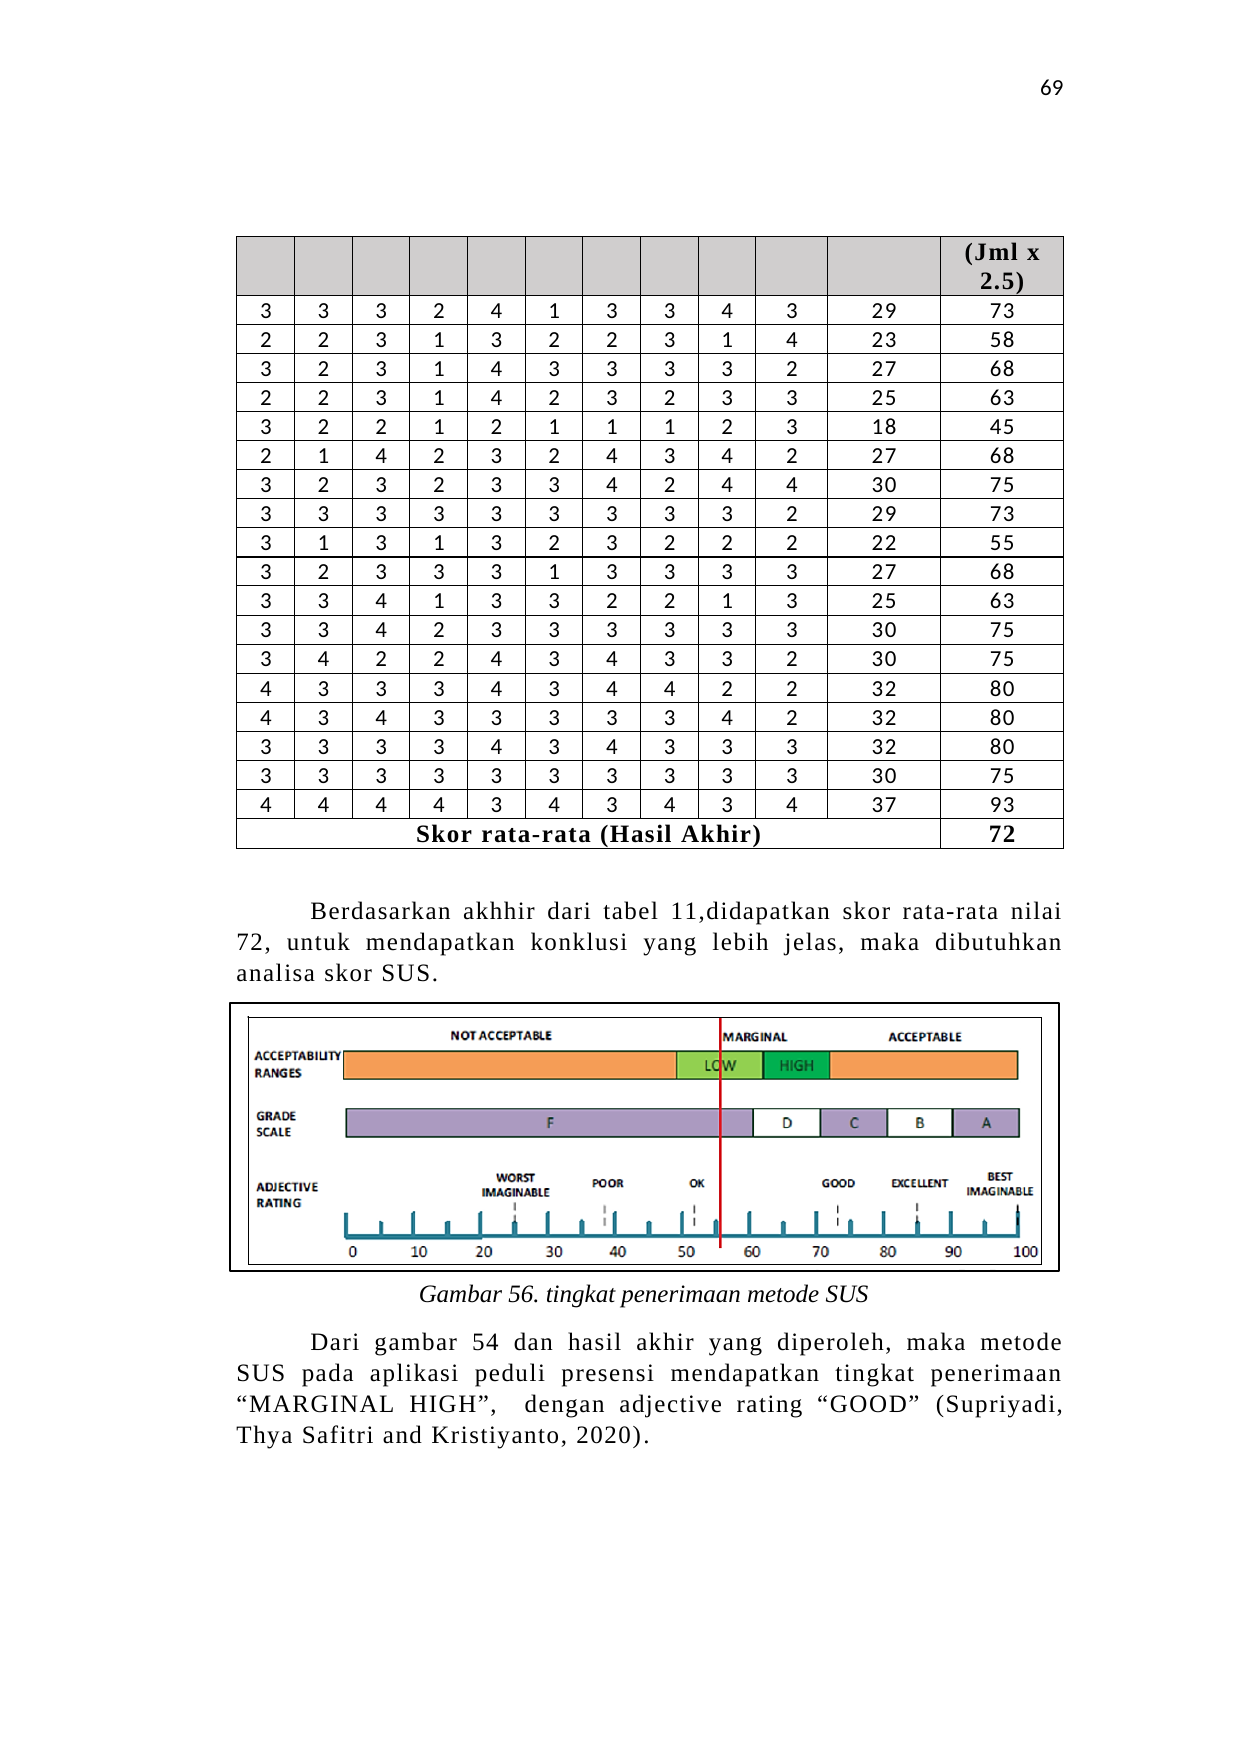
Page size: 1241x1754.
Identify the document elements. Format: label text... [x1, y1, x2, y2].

table_cell 3 [583, 499, 640, 527]
table_cell 3 [583, 790, 640, 818]
table_cell 2 [526, 325, 582, 353]
table_cell 4 [699, 441, 755, 469]
table_cell 3 [699, 354, 755, 382]
table_cell 73 [941, 296, 1063, 324]
table_cell 4 [641, 674, 698, 702]
table_cell 4 [353, 703, 409, 731]
table_cell 2 [756, 354, 827, 382]
table_cell 3 [410, 703, 467, 731]
table_cell 3 [353, 499, 409, 527]
table_cell 3 [699, 558, 755, 585]
table_cell 3 [526, 761, 582, 789]
table_cell 68 [941, 558, 1063, 585]
table_cell 58 [941, 325, 1063, 353]
table_cell 3 [295, 761, 352, 789]
table_cell 3 [353, 528, 409, 556]
table_cell 37 [828, 790, 940, 818]
table_cell 3 [295, 586, 352, 614]
table_cell 2 [641, 586, 698, 614]
table_cell 22 [828, 528, 940, 556]
table_cell 1 [410, 325, 467, 353]
table_cell 2 [237, 441, 294, 469]
table_cell 4 [583, 645, 640, 673]
table_cell 3 [353, 325, 409, 353]
table_cell 2 [295, 470, 352, 498]
table_cell 30 [828, 761, 940, 789]
subtitle Berdasarkan akhhir dari tabel 11,didapatkan skor rata-rata nilai 72, untuk mendapatkan konklusi yang lebih jelas, maka dibutuhkan analisa skor SUS. [236, 896, 1063, 987]
table_cell 3 [295, 296, 352, 324]
table_cell 3 [699, 616, 755, 643]
table_cell 3 [237, 558, 294, 585]
table_cell 1 [410, 354, 467, 382]
table_cell 2 [410, 441, 467, 469]
table_header Q1 [237, 237, 294, 295]
table_cell 2 [526, 528, 582, 556]
table_cell 2 [410, 470, 467, 498]
table_cell 3 [526, 703, 582, 731]
table_cell 32 [828, 703, 940, 731]
table_cell 3 [237, 499, 294, 527]
table_cell 3 [583, 528, 640, 556]
table_cell 3 [583, 616, 640, 643]
table_cell 3 [237, 470, 294, 498]
table_cell 75 [941, 761, 1063, 789]
table_header Q9 [699, 237, 755, 295]
table_cell 4 [468, 383, 525, 411]
table_cell 3 [353, 383, 409, 411]
table_cell 3 [641, 732, 698, 760]
table_cell 27 [828, 558, 940, 585]
table_cell 3 [468, 441, 525, 469]
table_cell 3 [295, 732, 352, 760]
table_cell 4 [237, 790, 294, 818]
table_cell 3 [526, 586, 582, 614]
table_cell 4 [410, 790, 467, 818]
table_cell 3 [699, 499, 755, 527]
table_cell 30 [828, 616, 940, 643]
table_cell 2 [699, 412, 755, 440]
table_header Nilai (Jml x 2.5) [941, 237, 1063, 295]
table_cell 3 [756, 296, 827, 324]
table_cell 3 [699, 732, 755, 760]
table_cell 4 [237, 703, 294, 731]
table_cell 3 [237, 616, 294, 643]
table_cell 32 [828, 732, 940, 760]
table_cell 3 [468, 528, 525, 556]
table_cell 3 [237, 528, 294, 556]
table_cell 2 [353, 412, 409, 440]
table_cell 3 [468, 558, 525, 585]
table_cell 3 [237, 645, 294, 673]
table_cell 2 [641, 383, 698, 411]
table_cell 2 [756, 441, 827, 469]
table_cell 3 [583, 558, 640, 585]
table_cell 2 [756, 528, 827, 556]
table_cell 3 [641, 325, 698, 353]
table_cell 4 [295, 645, 352, 673]
table_cell 25 [828, 586, 940, 614]
table_cell 75 [941, 616, 1063, 643]
table_cell 80 [941, 674, 1063, 702]
table_cell 3 [353, 732, 409, 760]
table_cell 4 [468, 732, 525, 760]
table_cell 3 [756, 586, 827, 614]
picture [231, 1004, 1058, 1270]
table_cell 3 [583, 703, 640, 731]
table_cell 2 [295, 354, 352, 382]
table_cell 4 [353, 616, 409, 643]
table_header Jumlah [828, 237, 940, 295]
table_cell 2 [699, 528, 755, 556]
table_cell 3 [237, 586, 294, 614]
table_cell 3 [410, 674, 467, 702]
table_cell 29 [828, 499, 940, 527]
table_cell 3 [468, 703, 525, 731]
table_cell 72 [941, 819, 1063, 848]
table_cell 73 [941, 499, 1063, 527]
table_header Q4 [410, 237, 467, 295]
table_cell 3 [583, 761, 640, 789]
table_cell 4 [699, 703, 755, 731]
table_cell 2 [410, 645, 467, 673]
table_cell 4 [756, 325, 827, 353]
table_cell 27 [828, 354, 940, 382]
table_cell 4 [699, 296, 755, 324]
table_cell 3 [526, 354, 582, 382]
table_cell 4 [641, 790, 698, 818]
table_cell 63 [941, 383, 1063, 411]
table_cell 2 [641, 470, 698, 498]
table_cell 2 [583, 586, 640, 614]
table_cell 3 [295, 674, 352, 702]
table_cell 3 [353, 470, 409, 498]
table_cell 3 [756, 732, 827, 760]
table_cell 3 [526, 470, 582, 498]
table_cell 3 [237, 732, 294, 760]
table_cell 93 [941, 790, 1063, 818]
table_cell 2 [526, 441, 582, 469]
table_cell 2 [353, 645, 409, 673]
table_cell 3 [526, 499, 582, 527]
table_cell 2 [295, 558, 352, 585]
table_cell 3 [295, 703, 352, 731]
table_cell 3 [699, 761, 755, 789]
table_cell 3 [353, 558, 409, 585]
table_cell 63 [941, 586, 1063, 614]
table_header Q8 [641, 237, 698, 295]
table_cell 2 [295, 325, 352, 353]
table_cell 32 [828, 674, 940, 702]
table_cell 2 [756, 674, 827, 702]
table_cell 1 [641, 412, 698, 440]
table_cell 3 [526, 616, 582, 643]
table_cell 4 [353, 790, 409, 818]
table_cell 3 [756, 383, 827, 411]
table_cell 2 [756, 703, 827, 731]
table_cell 3 [237, 761, 294, 789]
table_cell 25 [828, 383, 940, 411]
table_cell 3 [295, 616, 352, 643]
table_header Q5 [468, 237, 525, 295]
table_cell 2 [237, 325, 294, 353]
table_cell 4 [699, 470, 755, 498]
table_cell 3 [756, 558, 827, 585]
table_cell 4 [353, 441, 409, 469]
table_cell 3 [583, 354, 640, 382]
table_cell 4 [468, 645, 525, 673]
table_cell 4 [583, 674, 640, 702]
table_header Q3 [353, 237, 409, 295]
table_cell 2 [410, 296, 467, 324]
table_cell 3 [468, 470, 525, 498]
table_cell 3 [641, 703, 698, 731]
table_cell 3 [756, 412, 827, 440]
table_cell 3 [237, 412, 294, 440]
table_cell 3 [641, 761, 698, 789]
table_cell 2 [526, 383, 582, 411]
table_cell 3 [468, 586, 525, 614]
table_cell 3 [756, 761, 827, 789]
table_cell 3 [641, 296, 698, 324]
table_cell 45 [941, 412, 1063, 440]
table_cell 29 [828, 296, 940, 324]
table_cell 2 [756, 645, 827, 673]
table_cell 4 [468, 354, 525, 382]
table_cell 27 [828, 441, 940, 469]
table_cell 80 [941, 703, 1063, 731]
table_cell 68 [941, 354, 1063, 382]
table_cell 2 [699, 674, 755, 702]
table_cell Skor rata-rata (Hasil Akhir) [237, 819, 940, 848]
table_cell 3 [526, 674, 582, 702]
table_cell 3 [641, 499, 698, 527]
table_cell 4 [583, 732, 640, 760]
table_cell 23 [828, 325, 940, 353]
table_cell 3 [353, 761, 409, 789]
table_cell 1 [526, 296, 582, 324]
table_cell 1 [410, 412, 467, 440]
table_cell 3 [237, 296, 294, 324]
table_cell 3 [641, 616, 698, 643]
table_cell 3 [468, 761, 525, 789]
table_cell 2 [468, 412, 525, 440]
table_cell 3 [756, 616, 827, 643]
table_cell 30 [828, 470, 940, 498]
table_cell 3 [468, 325, 525, 353]
table_cell 3 [583, 383, 640, 411]
table_header Q10 [756, 237, 827, 295]
table_cell 1 [526, 412, 582, 440]
table_header Q7 [583, 237, 640, 295]
table_cell 1 [295, 441, 352, 469]
table_cell 68 [941, 441, 1063, 469]
table_cell 3 [641, 645, 698, 673]
table_cell 75 [941, 470, 1063, 498]
table_cell 18 [828, 412, 940, 440]
table_cell 4 [468, 296, 525, 324]
table_cell 4 [526, 790, 582, 818]
table_cell 2 [756, 499, 827, 527]
table_header Q6 [526, 237, 582, 295]
table_cell 4 [468, 674, 525, 702]
table_cell 80 [941, 732, 1063, 760]
table_cell 1 [410, 586, 467, 614]
table_cell 1 [699, 586, 755, 614]
table_cell 3 [353, 296, 409, 324]
table_cell 3 [410, 499, 467, 527]
table_cell 2 [641, 528, 698, 556]
table_cell 3 [641, 354, 698, 382]
table_cell 4 [583, 441, 640, 469]
table_cell 3 [295, 499, 352, 527]
table_cell 75 [941, 645, 1063, 673]
table_cell 3 [410, 761, 467, 789]
table_cell 2 [295, 412, 352, 440]
table_cell 2 [583, 325, 640, 353]
table_cell 4 [756, 470, 827, 498]
table_cell 2 [410, 616, 467, 643]
table_cell 3 [526, 645, 582, 673]
table_cell 3 [353, 674, 409, 702]
table_cell 1 [526, 558, 582, 585]
table_cell 1 [410, 383, 467, 411]
table_cell 3 [641, 558, 698, 585]
table_cell 30 [828, 645, 940, 673]
table_cell 4 [295, 790, 352, 818]
table_cell 4 [756, 790, 827, 818]
table_cell 4 [583, 470, 640, 498]
table_cell 1 [699, 325, 755, 353]
table_cell 3 [468, 616, 525, 643]
table_cell 2 [295, 383, 352, 411]
table_cell 1 [583, 412, 640, 440]
table_cell 1 [295, 528, 352, 556]
table_cell 3 [353, 354, 409, 382]
table_cell 3 [526, 732, 582, 760]
table_cell 2 [237, 383, 294, 411]
table_cell 3 [468, 790, 525, 818]
table_header Q2 [295, 237, 352, 295]
table_cell 1 [410, 528, 467, 556]
table_cell 3 [699, 383, 755, 411]
table_cell 3 [468, 499, 525, 527]
table_cell 3 [410, 732, 467, 760]
table_cell 4 [353, 586, 409, 614]
table_cell 3 [237, 354, 294, 382]
table_cell 3 [641, 441, 698, 469]
table_cell 3 [410, 558, 467, 585]
table_cell 3 [583, 296, 640, 324]
table_cell 3 [699, 790, 755, 818]
table_cell 4 [237, 674, 294, 702]
table_cell 55 [941, 528, 1063, 556]
table_cell 3 [699, 645, 755, 673]
